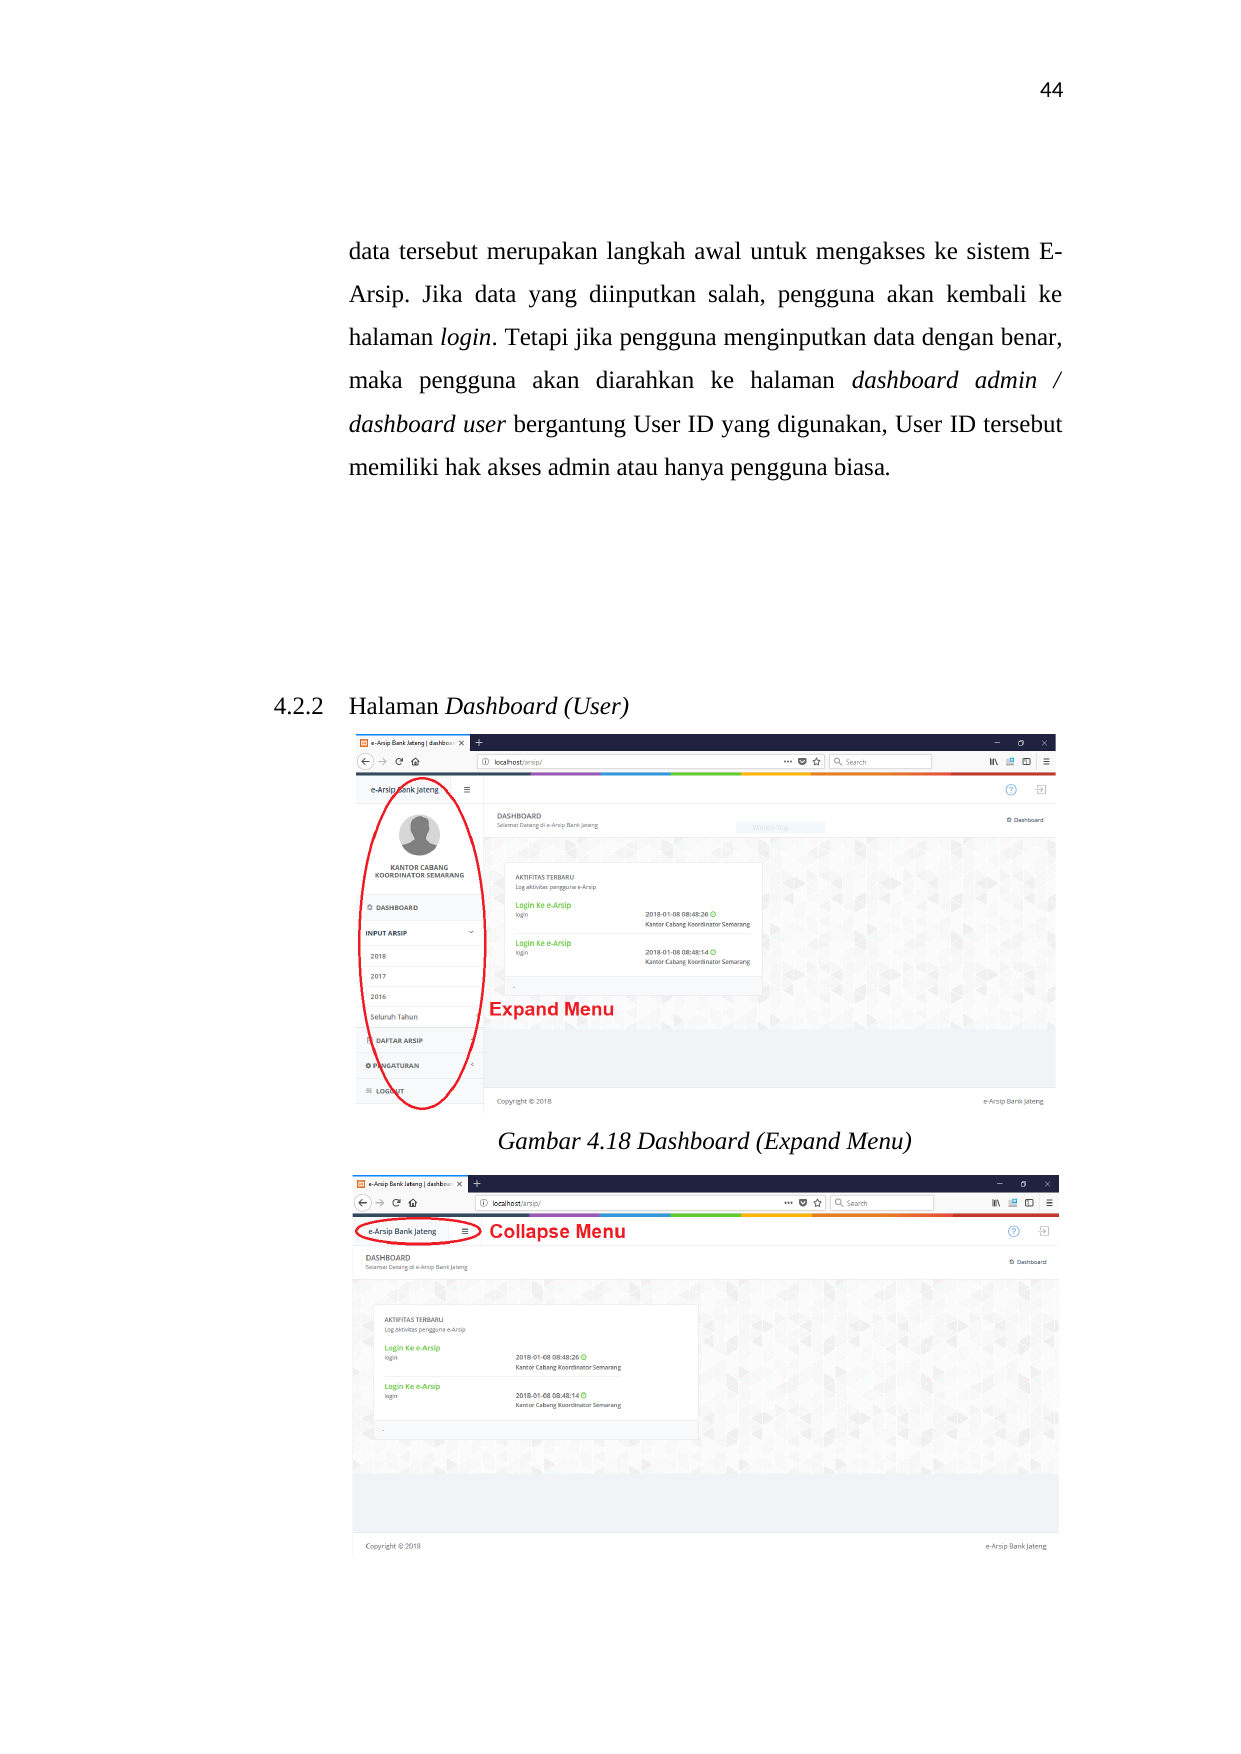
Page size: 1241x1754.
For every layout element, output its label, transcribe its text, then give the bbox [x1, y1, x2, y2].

picture [352, 1175, 1059, 1558]
text Gambar 4.18 Dashboard (Expand Menu) [273, 1126, 1063, 1155]
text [348, 236, 1063, 481]
subtitle Halaman Dashboard (User) [273, 691, 1063, 720]
picture [356, 734, 1056, 1113]
